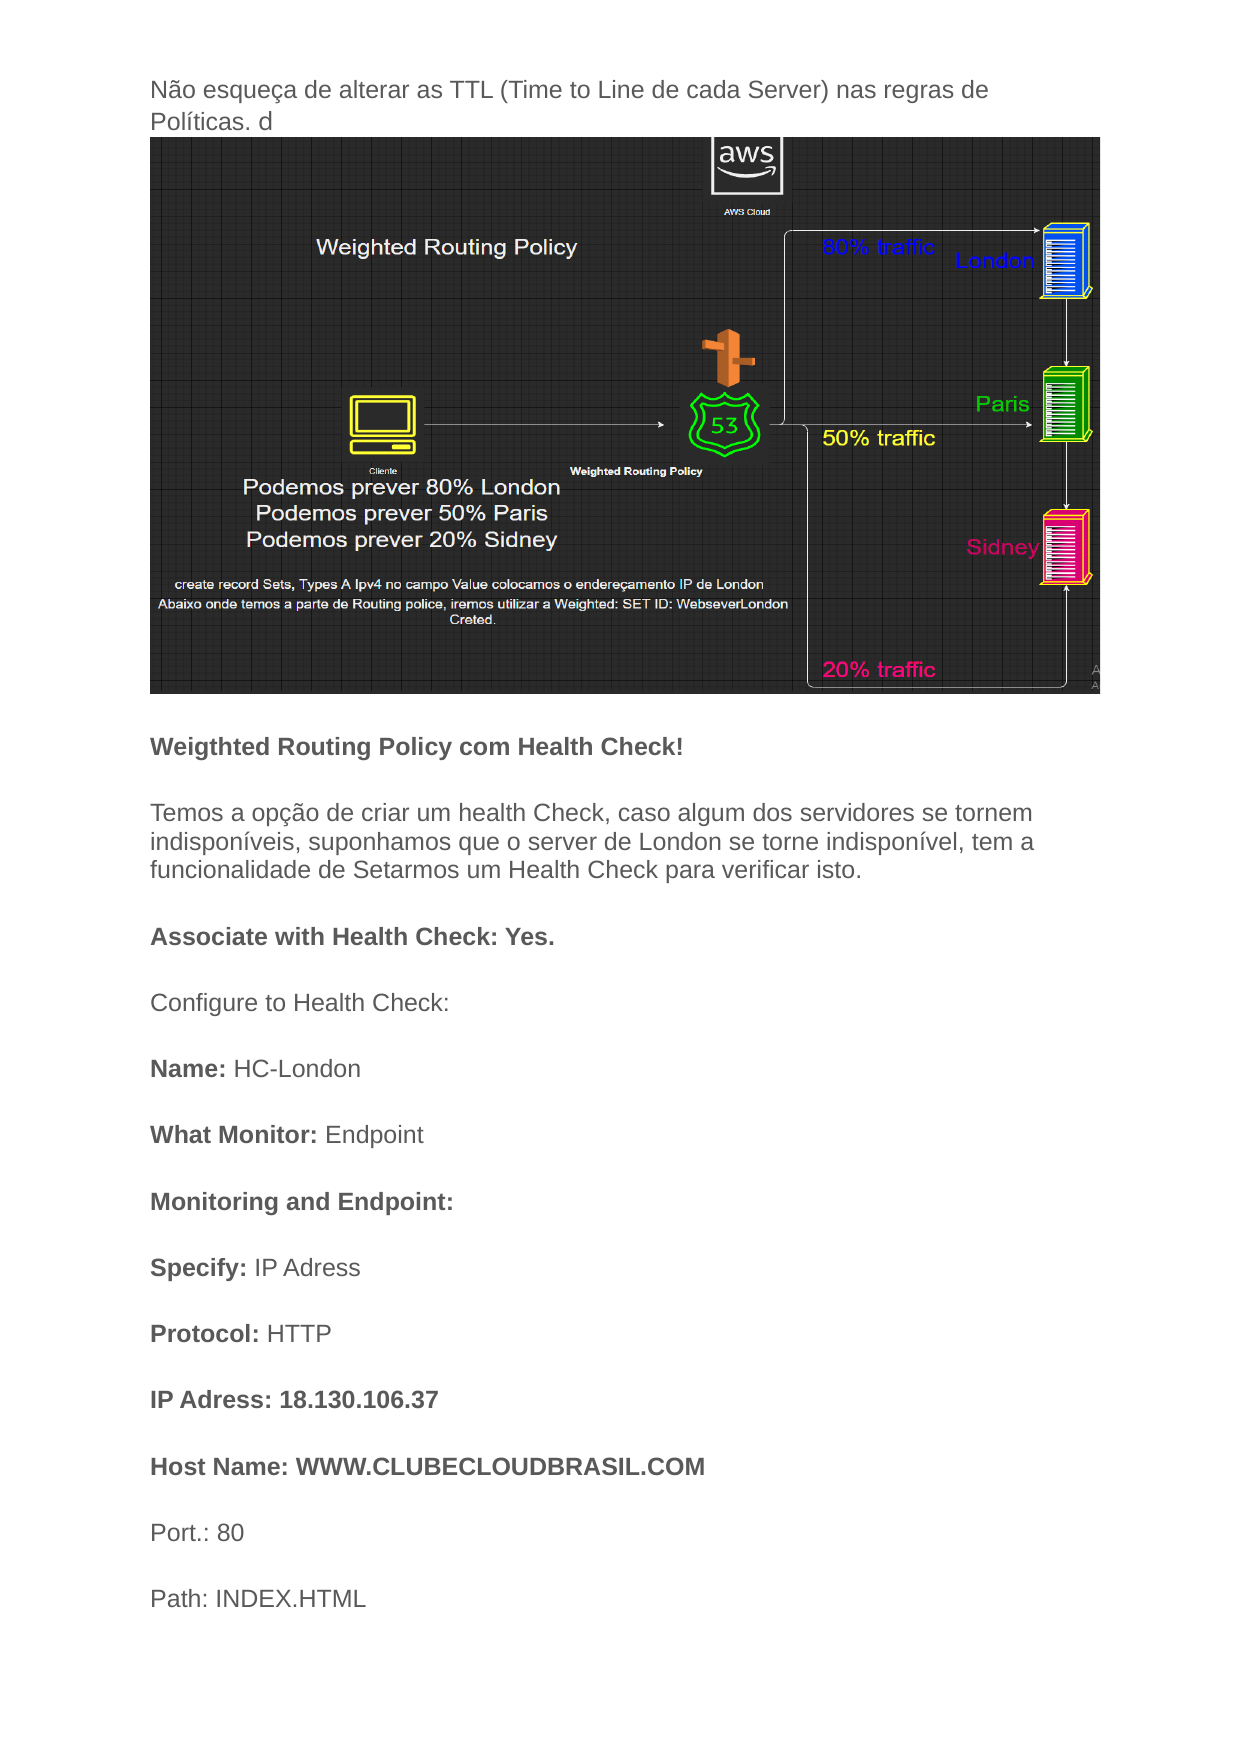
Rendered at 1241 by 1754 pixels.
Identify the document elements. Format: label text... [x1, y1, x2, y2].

text Configure to Health Check: [150, 988, 1090, 1017]
text Specify: IP Adress [150, 1253, 1090, 1282]
text Não esqueça de alterar as TTL (Time to Line de cada Server) nas regras de Políticas. d [150, 75, 1090, 137]
text IP Adress: 18.130.106.37 [150, 1385, 1090, 1414]
text Weigthted Routing Policy com Health Check! [150, 732, 1090, 760]
picture [150, 137, 1100, 694]
text Path: INDEX.HTML [150, 1584, 1090, 1613]
text Host Name: WWW.CLUBECLOUDBRASIL.COM [150, 1452, 1090, 1480]
text Monitoring and Endpoint: [150, 1187, 1090, 1215]
text Port.: 80 [150, 1518, 1090, 1547]
text Protocol: HTTP [150, 1319, 1090, 1348]
text Name: HC-London [150, 1054, 1090, 1083]
text What Monitor: Endpoint [150, 1120, 1090, 1149]
text Associate with Health Check: Yes. [150, 922, 1090, 950]
text Temos a opção de criar um health Check, caso algum dos servidores se tornem indisponíveis, suponhamos que o server de London se torne indisponível, tem a funcionalidade de Setarmos um Health Check para verificar isto. [150, 798, 1090, 884]
